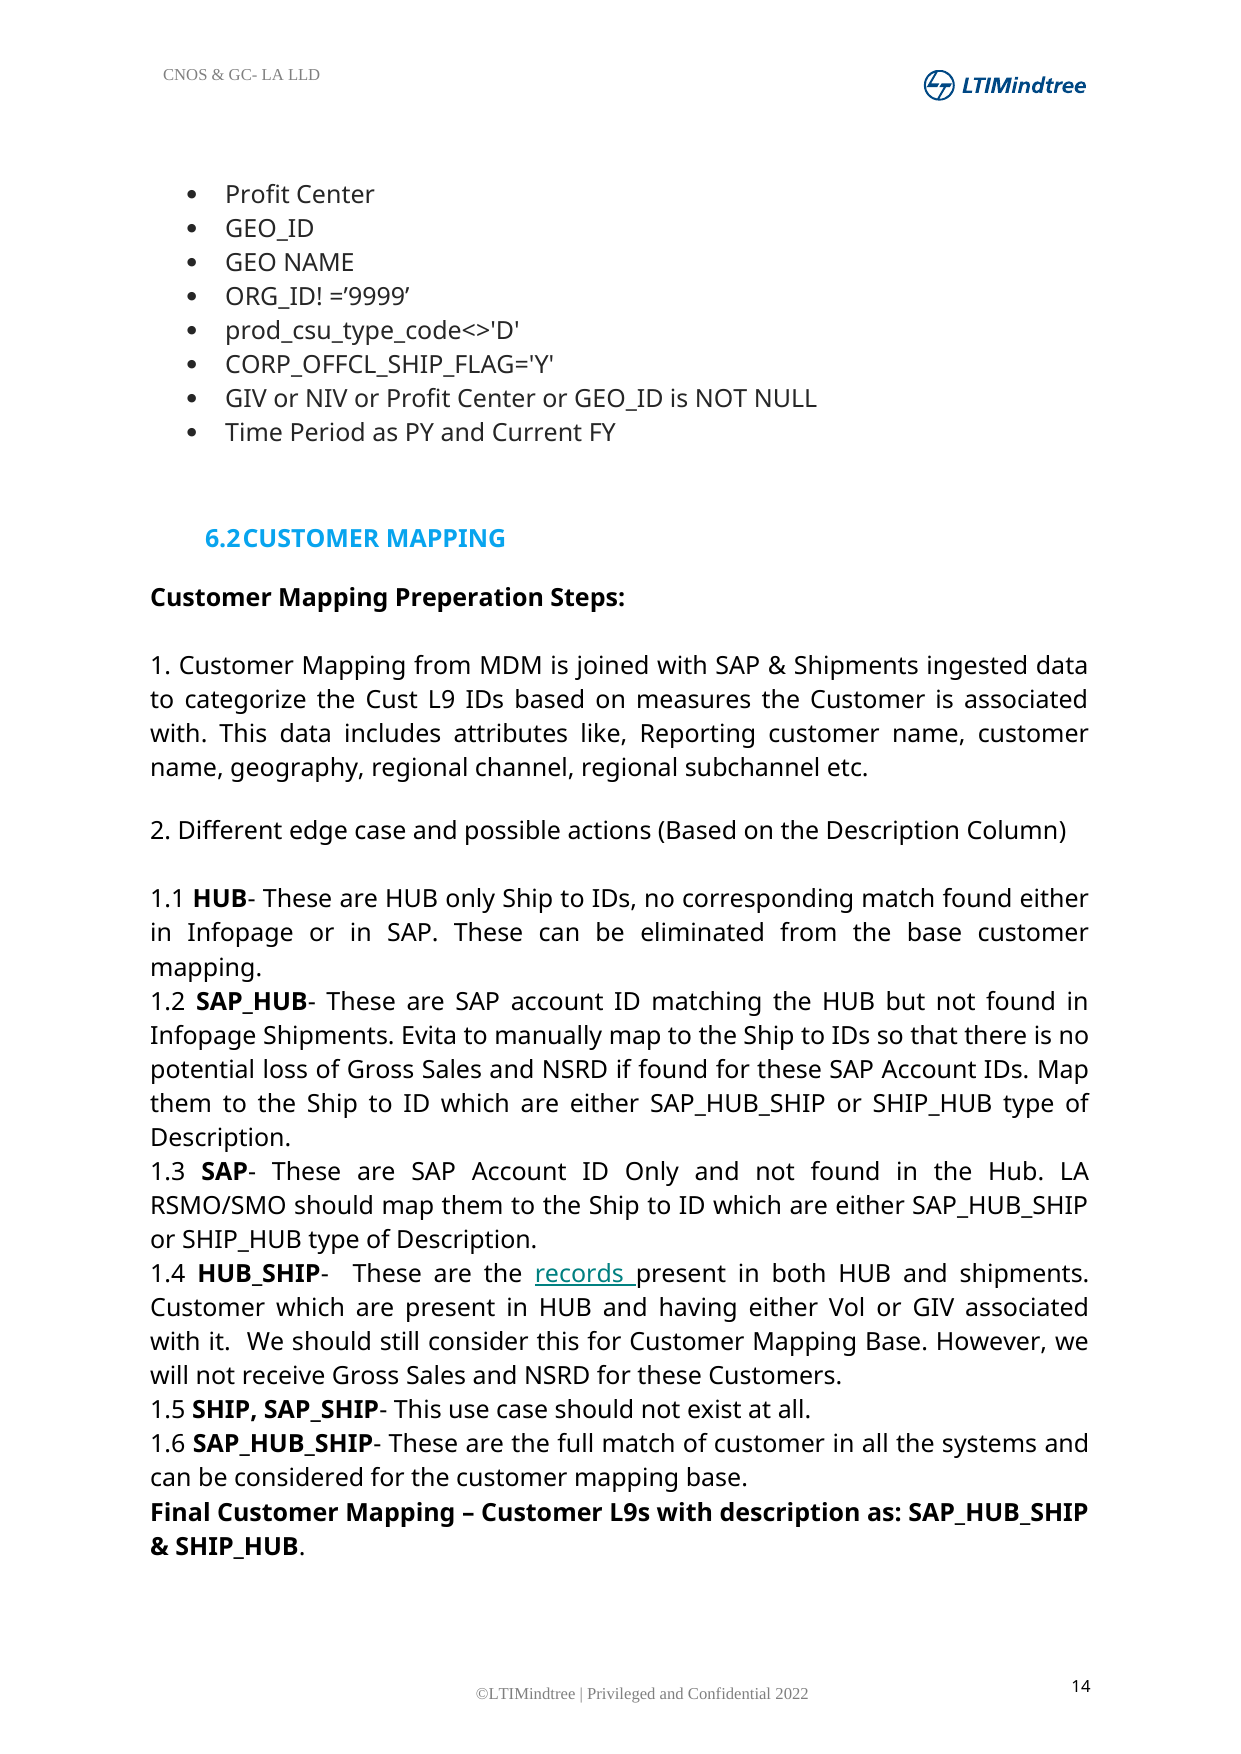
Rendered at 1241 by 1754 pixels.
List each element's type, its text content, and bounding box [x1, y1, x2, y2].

list ORG_ID! =’9999’ [187, 279, 1090, 313]
text 1.6 SAP_HUB_SHIP- These are the full match of customer in all the systems and can be considered for the customer mapping base. [150, 1426, 1090, 1494]
list Profit Center [187, 177, 1090, 211]
text 1.4 HUB_SHIP- These are the records present in both HUB and shipments. Customer which are present in HUB and having either Vol or GIV associated with it. We should still consider this for Customer Mapping Base. However, we will not receive Gross Sales and NSRD for these Customers. [150, 1256, 1090, 1392]
text 1.3 SAP- These are SAP Account ID Only and not found in the Hub. LA RSMO/SMO should map them to the Ship to ID which are either SAP_HUB_SHIP or SHIP_HUB type of Description. [150, 1153, 1090, 1256]
text 1. Customer Mapping from MDM is joined with SAP & Shipments ingested data to categorize the Cust L9 IDs based on measures the Customer is associated with. This data includes attributes like, Reporting customer name, customer name, geography, regional channel, regional subchannel etc. [150, 648, 1090, 784]
subtitle CUSTOMER MAPPING [205, 521, 1090, 555]
text 2. Different edge case and possible actions (Based on the Description Column) [150, 813, 1090, 847]
list GEO_ID [187, 211, 1090, 245]
list GIV or NIV or Profit Center or GEO_ID is NOT NULL [187, 381, 1090, 415]
text Customer Mapping Preperation Steps: [150, 580, 1090, 614]
text Final Customer Mapping – Customer L9s with description as: SAP_HUB_SHIP & SHIP_HUB. [150, 1494, 1090, 1562]
list CORP_OFFCL_SHIP_FLAG='Y' [187, 347, 1090, 381]
text 1.2 SAP_HUB- These are SAP account ID matching the HUB but not found in Infopage Shipments. Evita to manually map to the Ship to IDs so that there is no potential loss of Gross Sales and NSRD if found for these SAP Account IDs. Map them to the Ship to ID which are either SAP_HUB_SHIP or SHIP_HUB type of Description. [150, 983, 1090, 1153]
text 1.1 HUB- These are HUB only Ship to IDs, no corresponding match found either in Infopage or in SAP. These can be eliminated from the base customer mapping. [150, 881, 1090, 983]
list prod_csu_type_code<>'D' [187, 313, 1090, 347]
list Time Period as PY and Current FY [187, 415, 1090, 449]
text 1.5 SHIP, SAP_SHIP- This use case should not exist at all. [150, 1392, 1090, 1426]
list GEO NAME [187, 245, 1090, 279]
